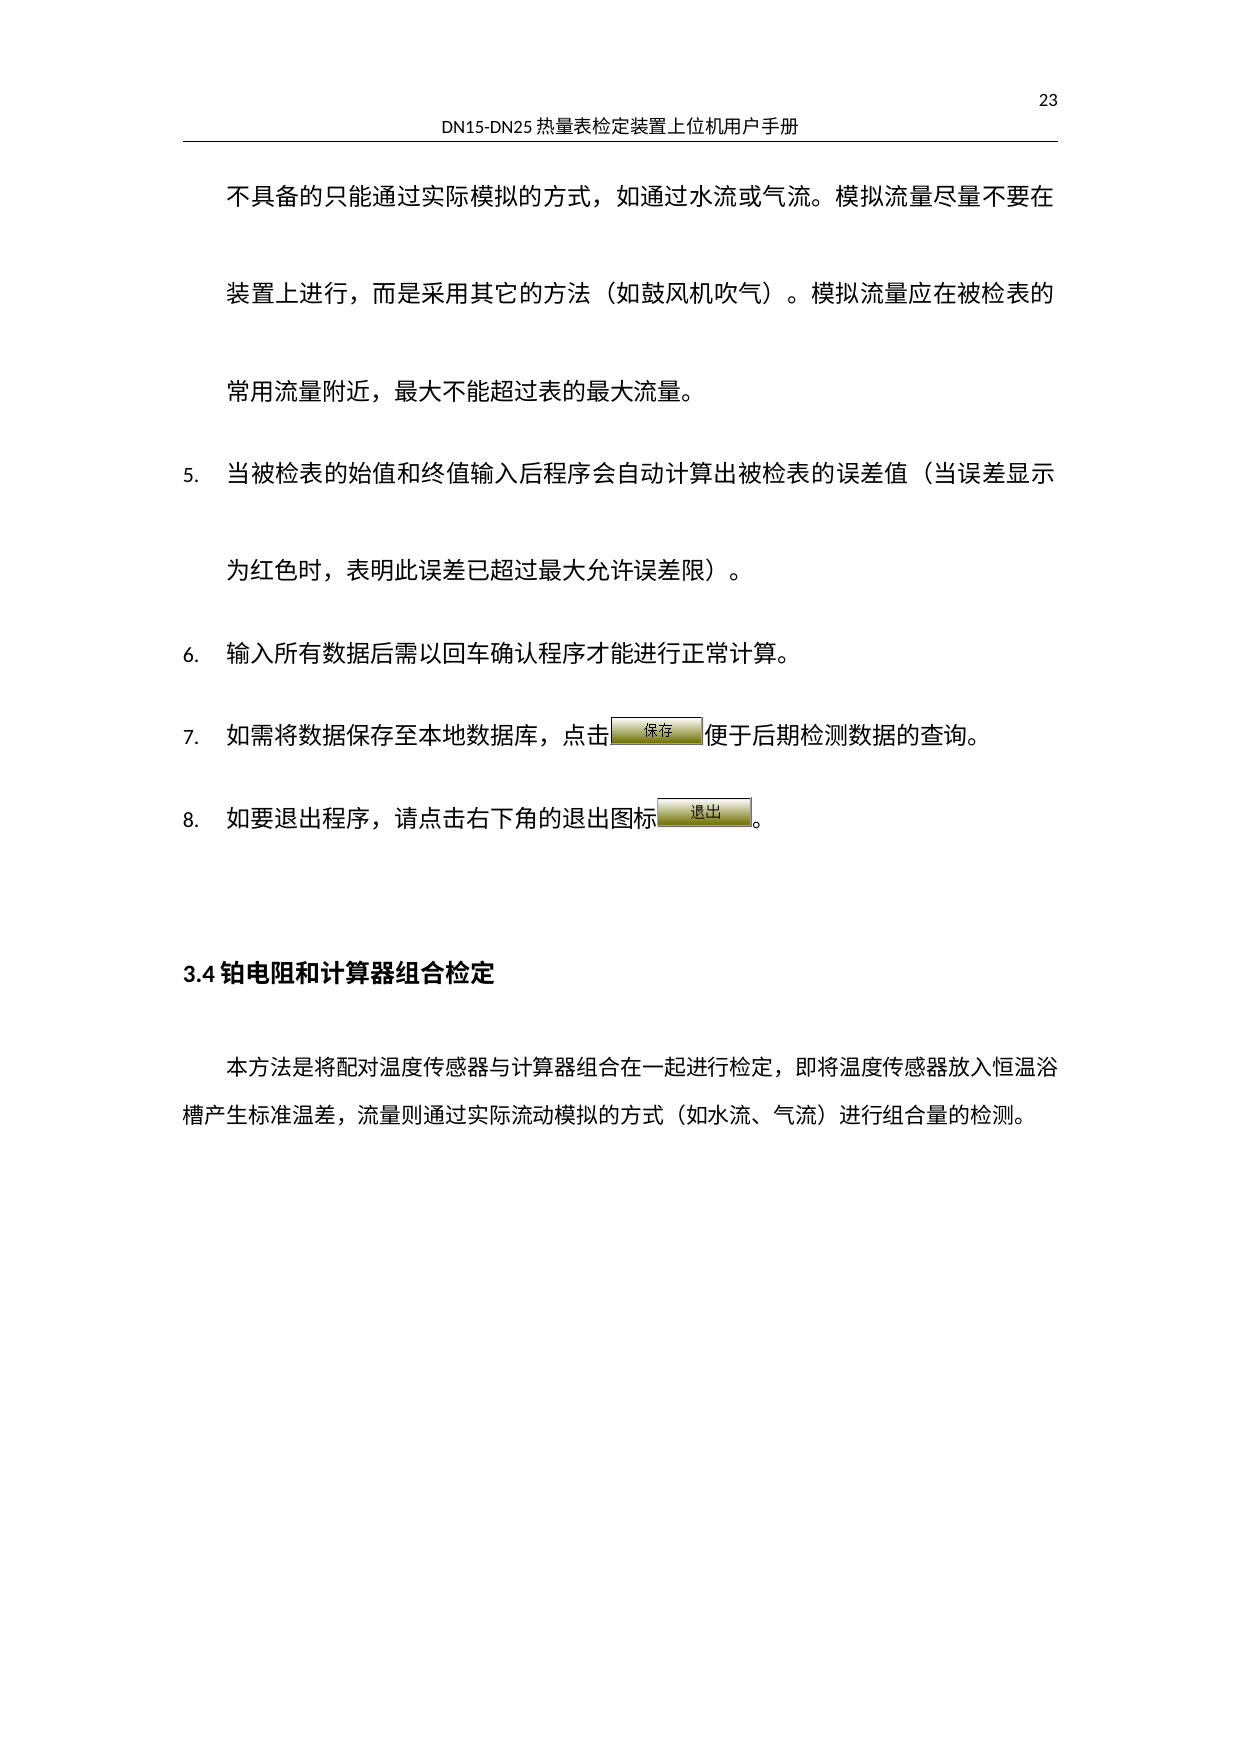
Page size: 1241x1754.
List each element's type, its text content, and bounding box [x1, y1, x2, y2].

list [183, 162, 1058, 422]
list 当被检表的始值和终值输入后程序会自动计算出被检表的误差值（当误差显示为红色时，表明此误差已超过最大允许误差限）。 [183, 439, 1058, 602]
list 如要退出程序，请点击右下角的退出图标。 [183, 784, 1058, 849]
picture [609, 717, 705, 745]
subtitle 3.4铂电阻和计算器组合检定 [183, 939, 1058, 1004]
text 本方法是将配对温度传感器与计算器组合在一起进行检定，即将温度传感器放入恒温浴槽产生标准温差，流量则通过实际流动模拟的方式（如水流、气流）进行组合量的检测。 [183, 1049, 1058, 1130]
picture [657, 797, 753, 828]
list 输入所有数据后需以回车确认程序才能进行正常计算。 [183, 619, 1058, 684]
list 如需将数据保存至本地数据库，点击便于后期检测数据的查询。 [183, 701, 1058, 766]
